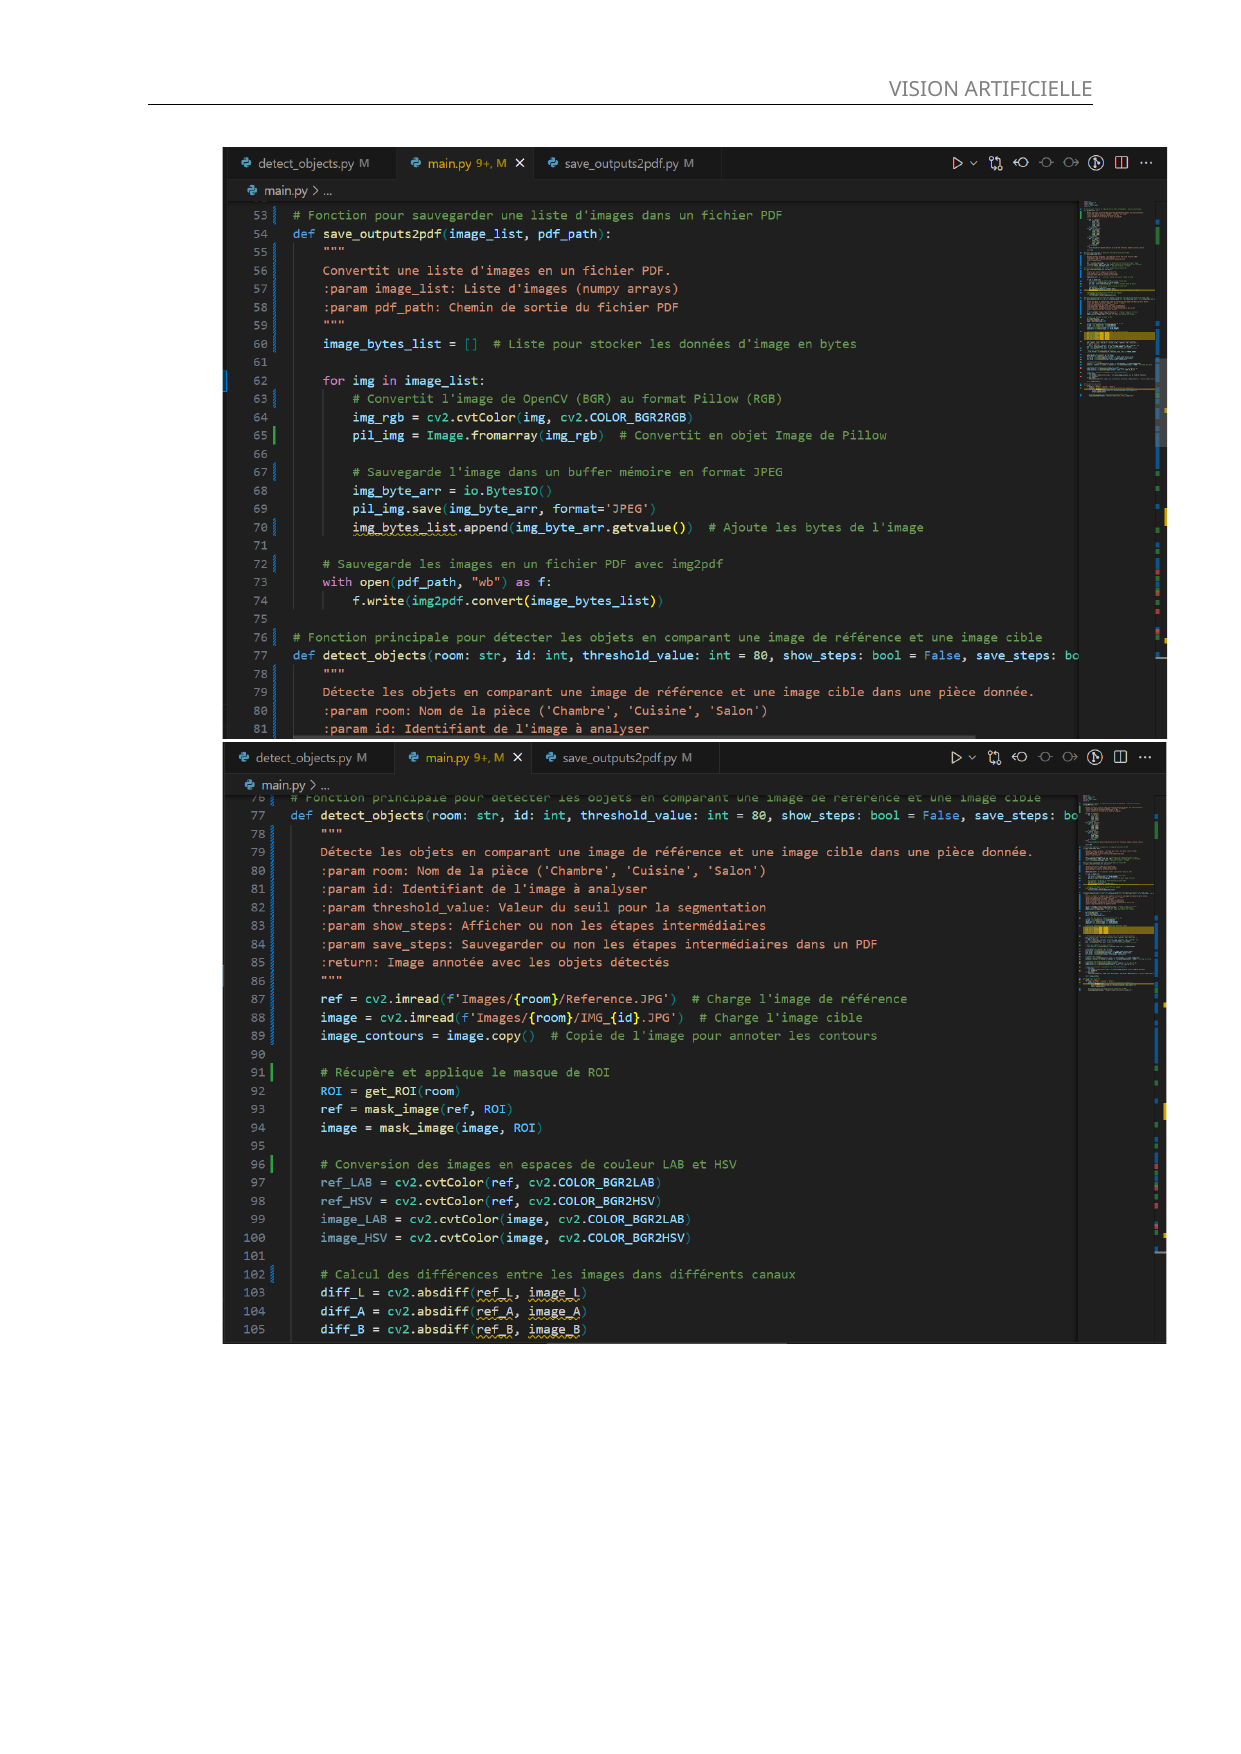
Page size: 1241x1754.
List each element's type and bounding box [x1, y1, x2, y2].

picture [222, 742, 1167, 1344]
picture [222, 147, 1168, 739]
